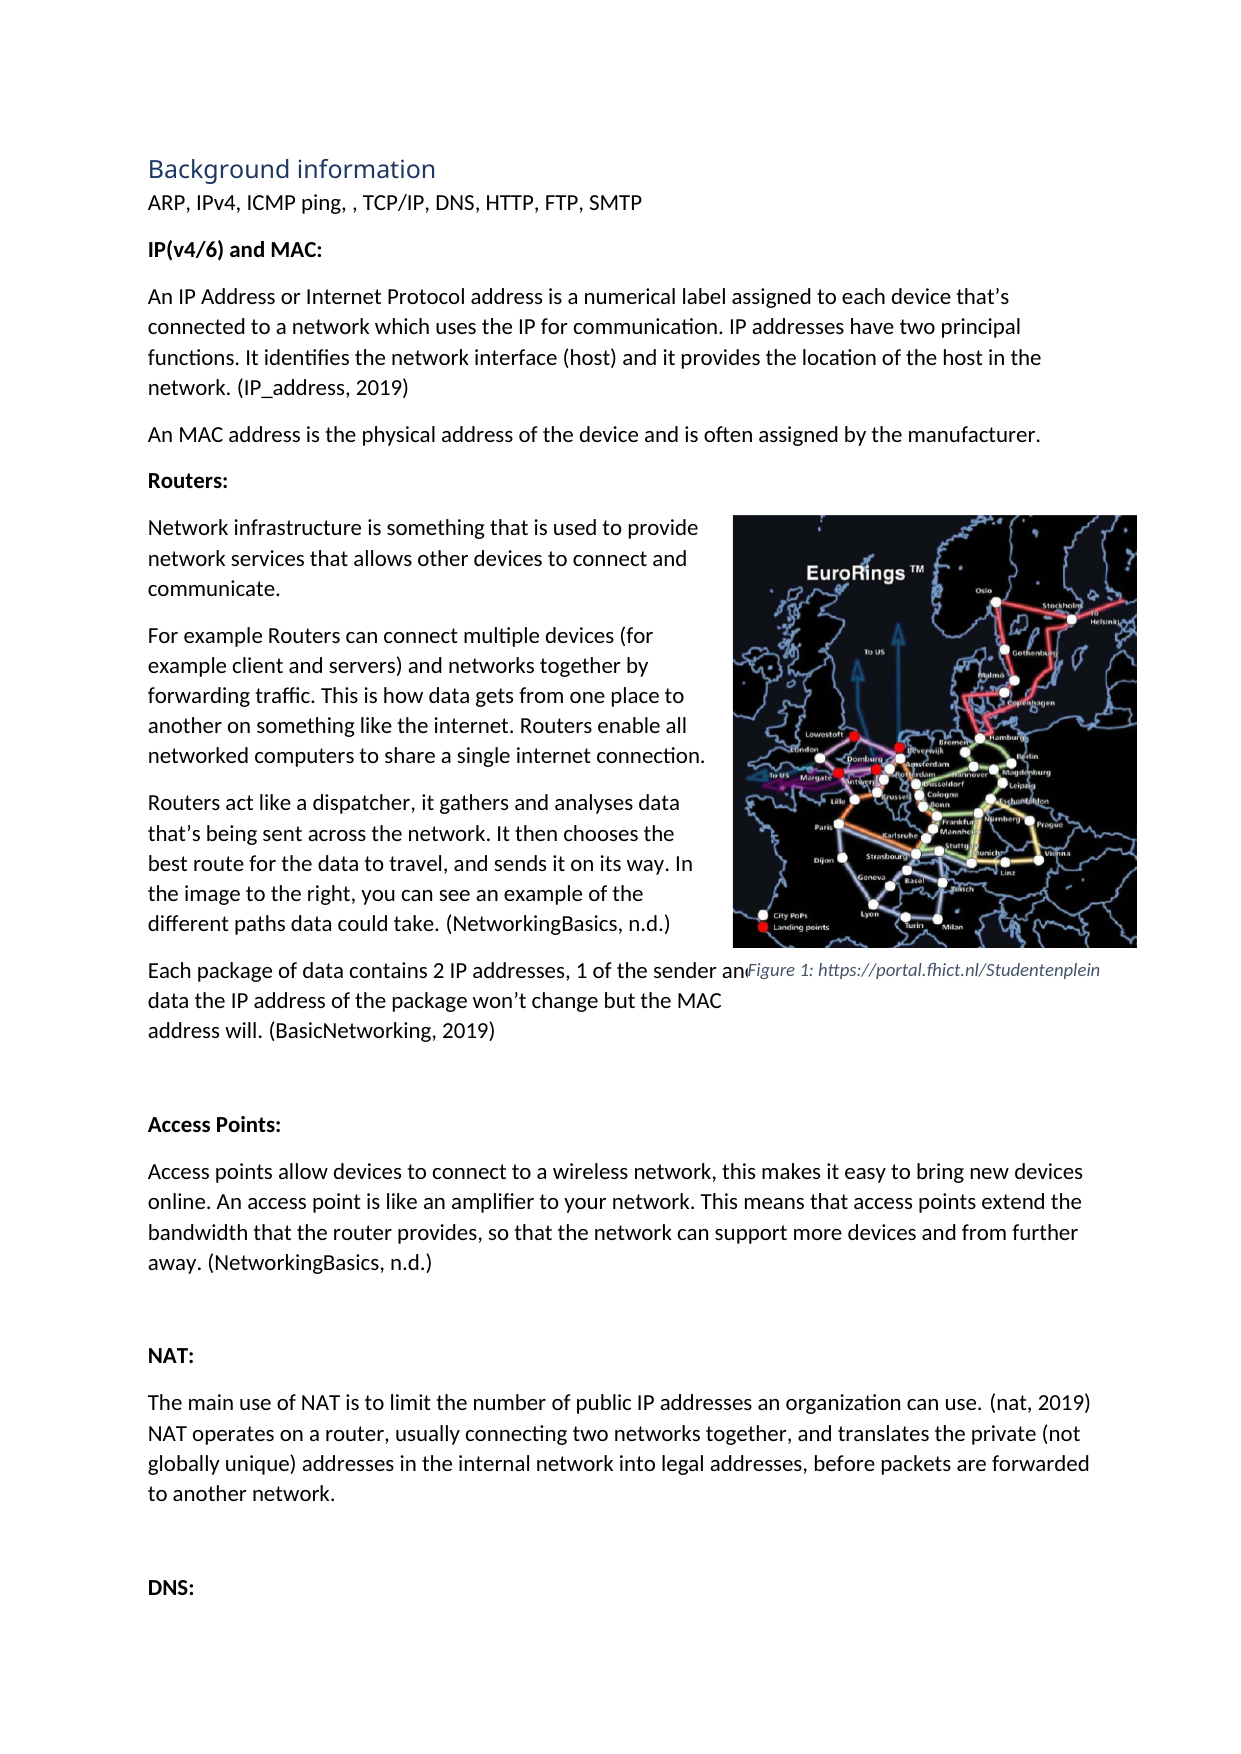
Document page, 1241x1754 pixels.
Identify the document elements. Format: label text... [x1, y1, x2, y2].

text Access Points: [148, 1110, 1093, 1138]
text Network infrastructure is something that is used to provide network services that allows other devices to connect and communicate. [148, 513, 1093, 602]
text Each package of data contains 2 IP addresses, 1 of the sender and 1 of the destination. When routing data the IP address of the package won’t change but the MAC address will. [148, 956, 1093, 1045]
text An IP Address or Internet Protocol address is a numerical label assigned to each device that’s connected to a network which uses the IP for communication. IP addresses have two principal functions. It identifies the network interface (host) and it provides the location of the host in the network. [148, 282, 1093, 401]
text Routers: [148, 467, 1093, 495]
text DNS: [148, 1573, 1093, 1601]
text IP(v4/6) and MAC: [148, 235, 1093, 263]
text An MAC address is the physical address of the device and is often assigned by the manufacturer. [148, 420, 1093, 448]
text Access points allow devices to connect to a wireless network, this makes it easy to bring new devices online. An access point is like an amplifier to your network. This means that access points extend the bandwidth that the router provides, so that the network can support more devices and from further away. [148, 1157, 1093, 1276]
text NAT: [148, 1342, 1093, 1370]
subtitle Background information [148, 152, 1093, 186]
text For example Routers can connect multiple devices (for example client and servers) and networks together by forwarding traffic. This is how data gets from one place to another on something like the internet. Routers enable all networked computers to share a single internet connection. [148, 621, 732, 770]
text ARP, IPv4, ICMP ping, , TCP/IP, DNS, HTTP, FTP, SMTP [148, 188, 1093, 217]
picture [732, 515, 1138, 948]
text The main use of NAT is to limit the number of public IP addresses an organization can use. NAT operates on a router, usually connecting two networks together, and translates the private (not globally unique) addresses in the internal network into legal addresses, before packets are forwarded to another network. [148, 1388, 1093, 1507]
text Routers act like a dispatcher, it gathers and analyses data that’s being sent across the network. It then chooses the best route for the data to travel, and sends it on its way. In the image to the right, you can see an example of the different paths data could take. [148, 788, 732, 937]
